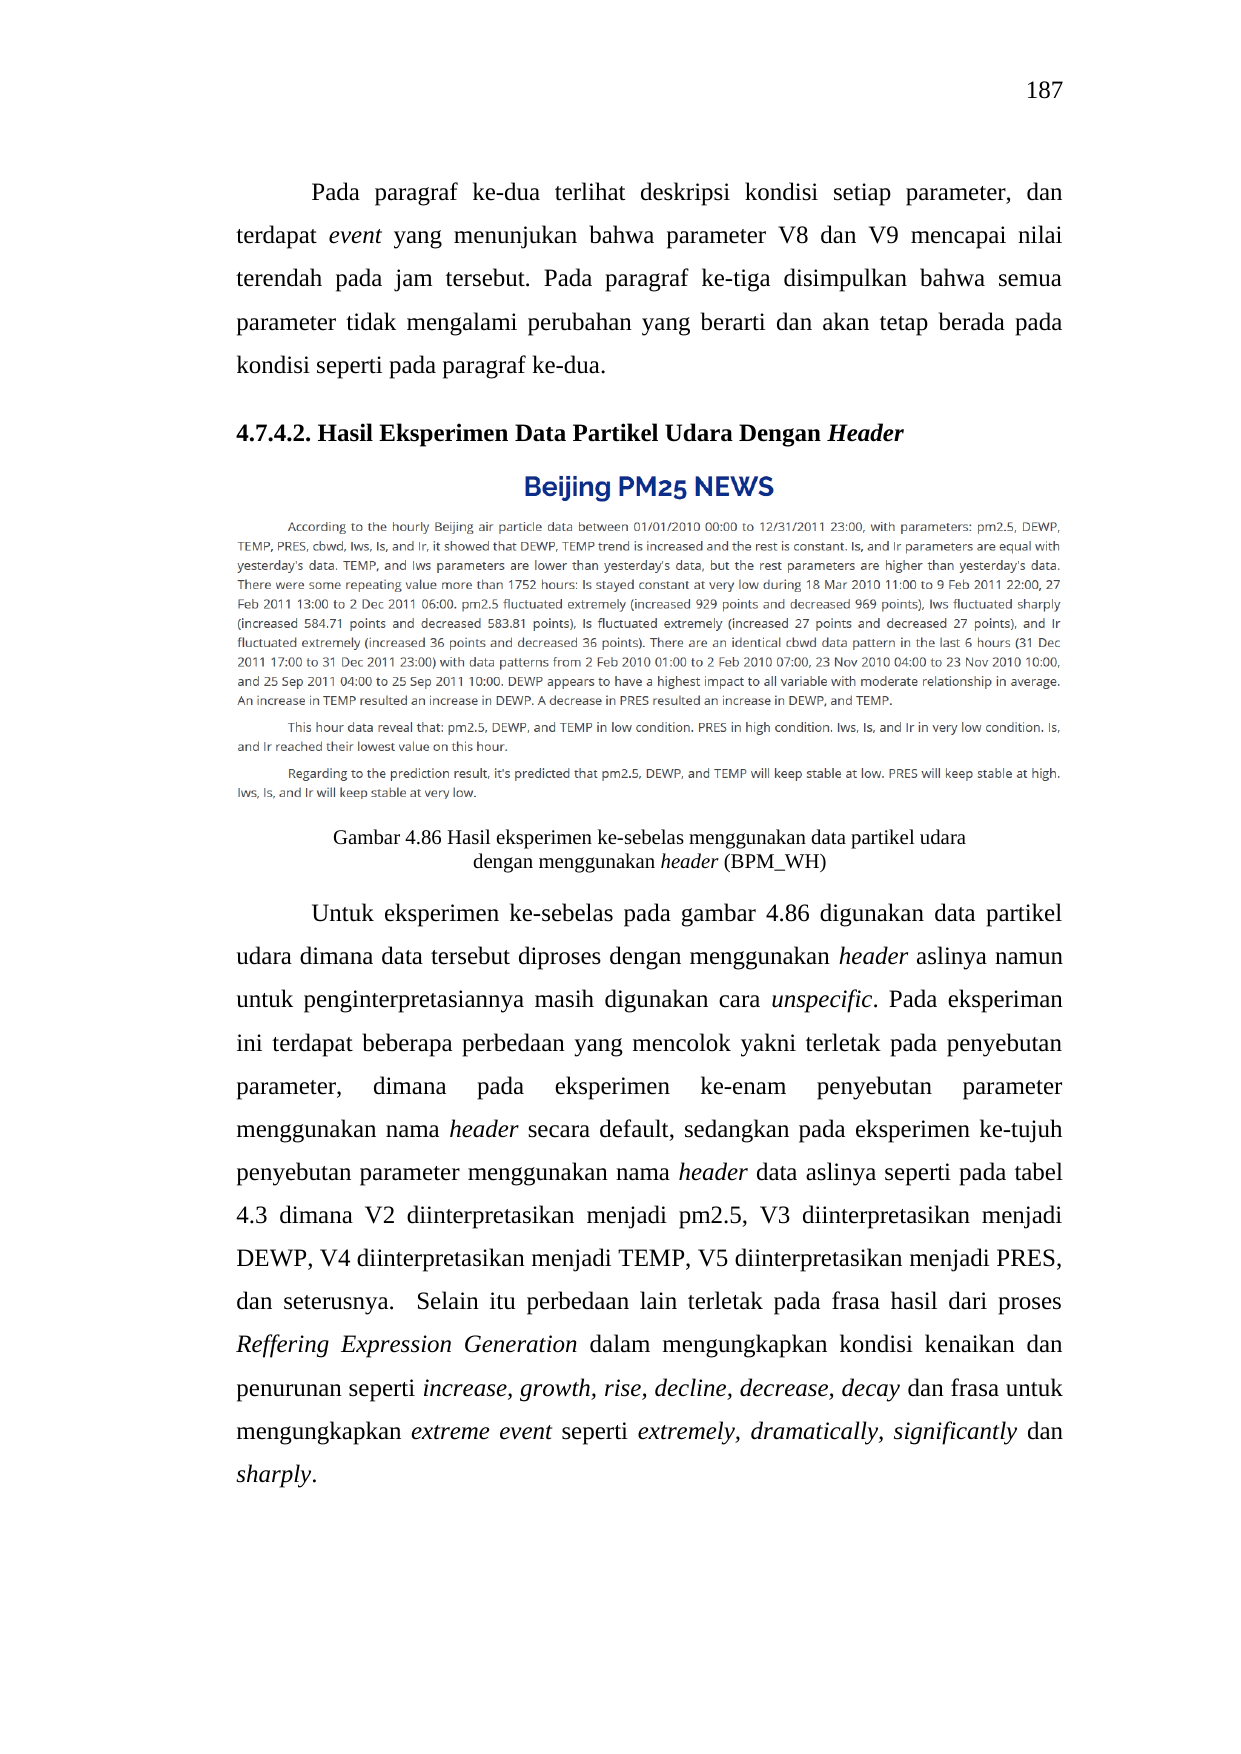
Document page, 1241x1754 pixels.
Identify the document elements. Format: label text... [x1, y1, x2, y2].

text Untuk eksperimen ke-sebelas pada gambar 4.86 digunakan data partikel udara dimana data tersebut diproses dengan menggunakan header aslinya namun untuk penginterpretasiannya masih digunakan cara unspecific. Pada eksperiman ini terdapat beberapa perbedaan yang mencolok yakni terletak pada penyebutan parameter, dimana pada eksperimen ke-enam penyebutan parameter menggunakan nama header secara default, sedangkan pada eksperimen ke-tujuh penyebutan parameter menggunakan nama header data aslinya seperti pada tabel 4.3 dimana V2 diinterpretasikan menjadi pm2.5, V3 diinterpretasikan menjadi DEWP, V4 diinterpretasikan menjadi TEMP, V5 diinterpretasikan menjadi PRES, dan seterusnya. Selain itu perbedaan lain terletak pada frasa hasil dari proses Reffering Expression Generation dalam mengungkapkan kondisi kenaikan dan penurunan seperti increase, growth, rise, decline, decrease, decay dan frasa untuk mengungkapkan extreme event seperti extremely, dramatically, significantly dan sharply. [236, 898, 1063, 1488]
picture [236, 473, 1063, 799]
text Pada paragraf ke-dua terlihat deskripsi kondisi setiap parameter, dan terdapat event yang menunjukan bahwa parameter V8 dan V9 mencapai nilai terendah pada jam tersebut. Pada paragraf ke-tiga disimpulkan bahwa semua parameter tidak mengalami perubahan yang berarti dan akan tetap berada pada kondisi seperti pada paragraf ke-dua. [236, 177, 1063, 378]
list Hasil Eksperimen Data Partikel Udara Dengan Header [236, 418, 1063, 447]
